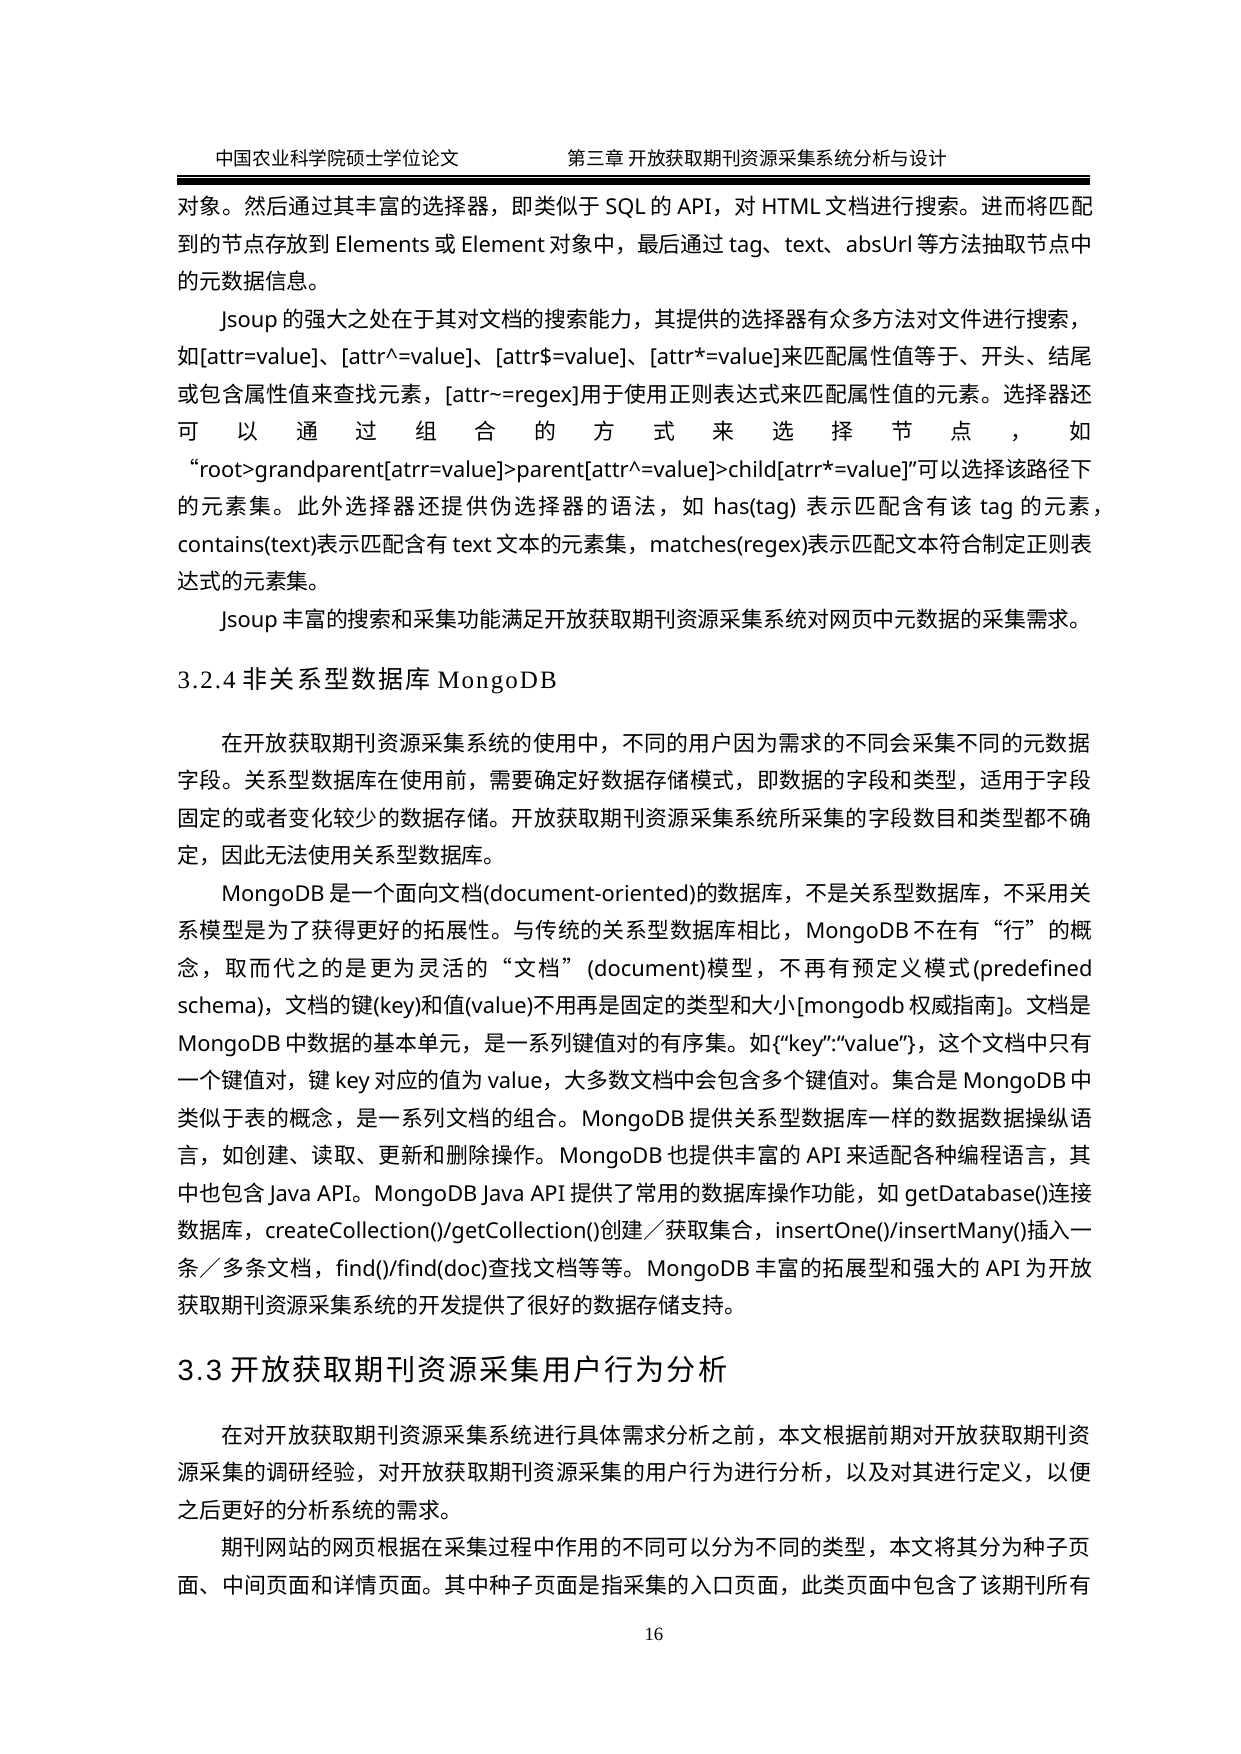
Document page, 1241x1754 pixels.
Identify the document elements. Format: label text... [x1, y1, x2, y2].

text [177, 1526, 1092, 1601]
text Jsoup的强大之处在于其对文档的搜索能力，其提供的选择器有众多方法对文件进行搜索，如[attr=value]、[attr^=value]、[attr$=value]、[attr*=value]来匹配属性值等于、开头、结尾或包含属性值来查找元素，[attr~=regex]用于使用正则表达式来匹配属性值的元素。选择器还可以通过组合的方式来选择节点，如“root>grandparent[atrr=value]>parent[attr^=value]>child[atrr*=value]”可以选择该路径下的元素集。此外选择器还提供伪选择器的语法，如has(tag) 表示匹配含有该tag的元素，contains(text)表示匹配含有text文本的元素集，matches(regex)表示匹配文本符合制定正则表达式的元素集。 [177, 297, 1092, 597]
subtitle 3.2.4非关系型数据库MongoDB [177, 660, 1092, 696]
text 在对开放获取期刊资源采集系统进行具体需求分析之前，本文根据前期对开放获取期刊资源采集的调研经验，对开放获取期刊资源采集的用户行为进行分析，以及对其进行定义，以便之后更好的分析系统的需求。 [177, 1413, 1092, 1526]
text 在开放获取期刊资源采集系统的使用中，不同的用户因为需求的不同会采集不同的元数据字段。关系型数据库在使用前，需要确定好数据存储模式，即数据的字段和类型，适用于字段固定的或者变化较少的数据存储。开放获取期刊资源采集系统所采集的字段数目和类型都不确定，因此无法使用关系型数据库。 [177, 721, 1092, 871]
subtitle 3.3开放获取期刊资源采集用户行为分析 [177, 1346, 1092, 1388]
text MongoDB是一个面向文档(document-oriented)的数据库，不是关系型数据库，不采用关系模型是为了获得更好的拓展性。与传统的关系型数据库相比，MongoDB不在有“行”的概念，取而代之的是更为灵活的“文档”(document)模型，不再有预定义模式(predefined schema)，文档的键(key)和值(value)不用再是固定的类型和大小[mongodb权威指南]。文档是MongoDB中数据的基本单元，是一系列键值对的有序集。如{“key”:“value”}，这个文档中只有一个键值对，键key对应的值为value，大多数文档中会包含多个键值对。集合是MongoDB中类似于表的概念，是一系列文档的组合。MongoDB提供关系型数据库一样的数据数据操纵语言，如创建、读取、更新和删除操作。MongoDB也提供丰富的API来适配各种编程语言，其中也包含Java API。MongoDB Java API提供了常用的数据库操作功能，如getDatabase()连接数据库，createCollection()/getCollection()创建／获取集合，insertOne()/insertMany()插入一条／多条文档，find()/find(doc)查找文档等等。MongoDB丰富的拓展型和强大的API为开放获取期刊资源采集系统的开发提供了很好的数据存储支持。 [177, 871, 1092, 1321]
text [177, 185, 1092, 297]
text Jsoup丰富的搜索和采集功能满足开放获取期刊资源采集系统对网页中元数据的采集需求。 [177, 597, 1092, 635]
